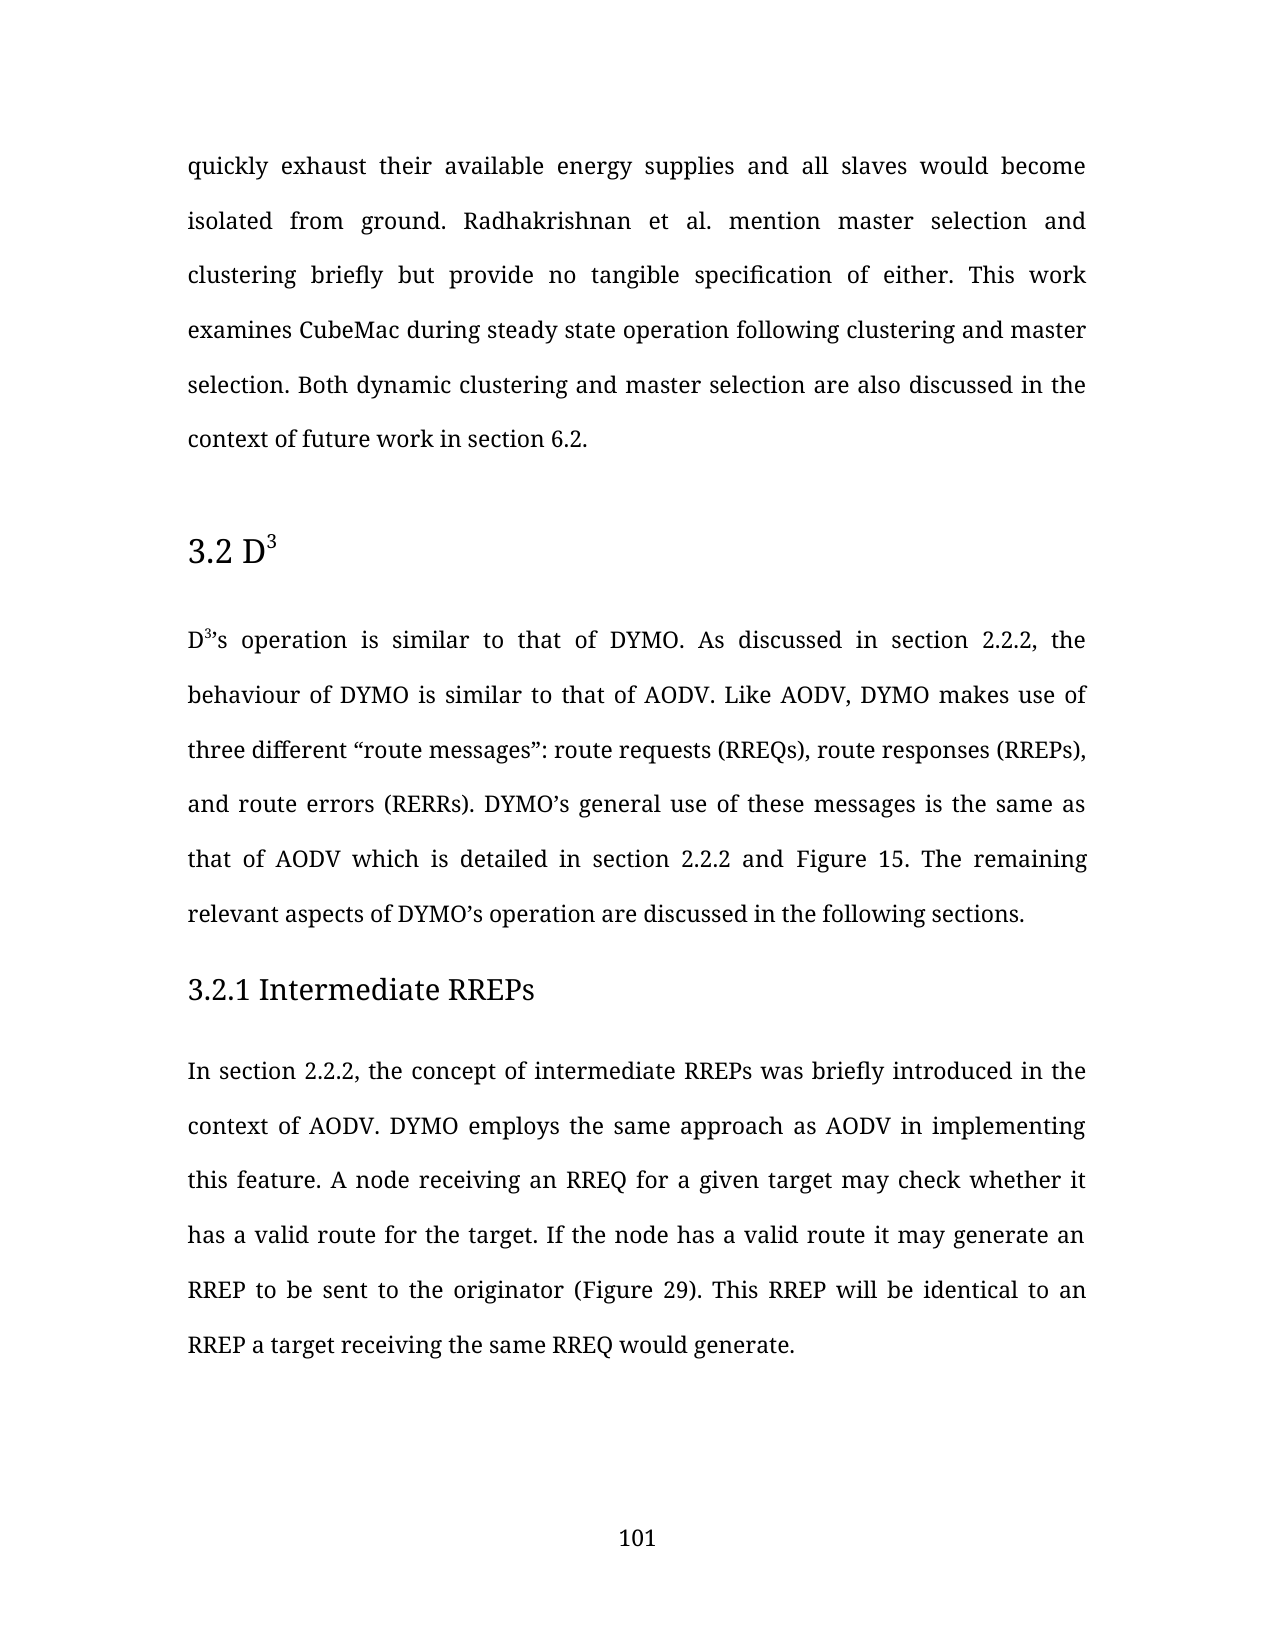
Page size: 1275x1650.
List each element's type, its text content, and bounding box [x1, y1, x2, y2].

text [187, 150, 1087, 455]
subtitle D3 [187, 528, 1087, 573]
text D3’s operation is similar to that of DYMO. As discussed in section 2.2.2, the behaviour of DYMO is similar to that of AODV. Like AODV, DYMO makes use of three different “route messages”: route requests (RREQs), route responses (RREPs), and route errors (RERRs). DYMO’s general use of these messages is the same as that of AODV which is detailed in section 2.2.2 and Figure 15. The remaining relevant aspects of DYMO’s operation are discussed in the following sections. [187, 624, 1087, 929]
subtitle Intermediate RREPs [187, 969, 1087, 1009]
text In section 2.2.2, the concept of intermediate RREPs was briefly introduced in the context of AODV. DYMO employs the same approach as AODV in implementing this feature. A node receiving an RREQ for a given target may check whether it has a valid route for the target. If the node has a valid route it may generate an RREP to be sent to the originator (Figure 29). This RREP will be identical to an RREP a target receiving the same RREQ would generate. [187, 1055, 1087, 1360]
